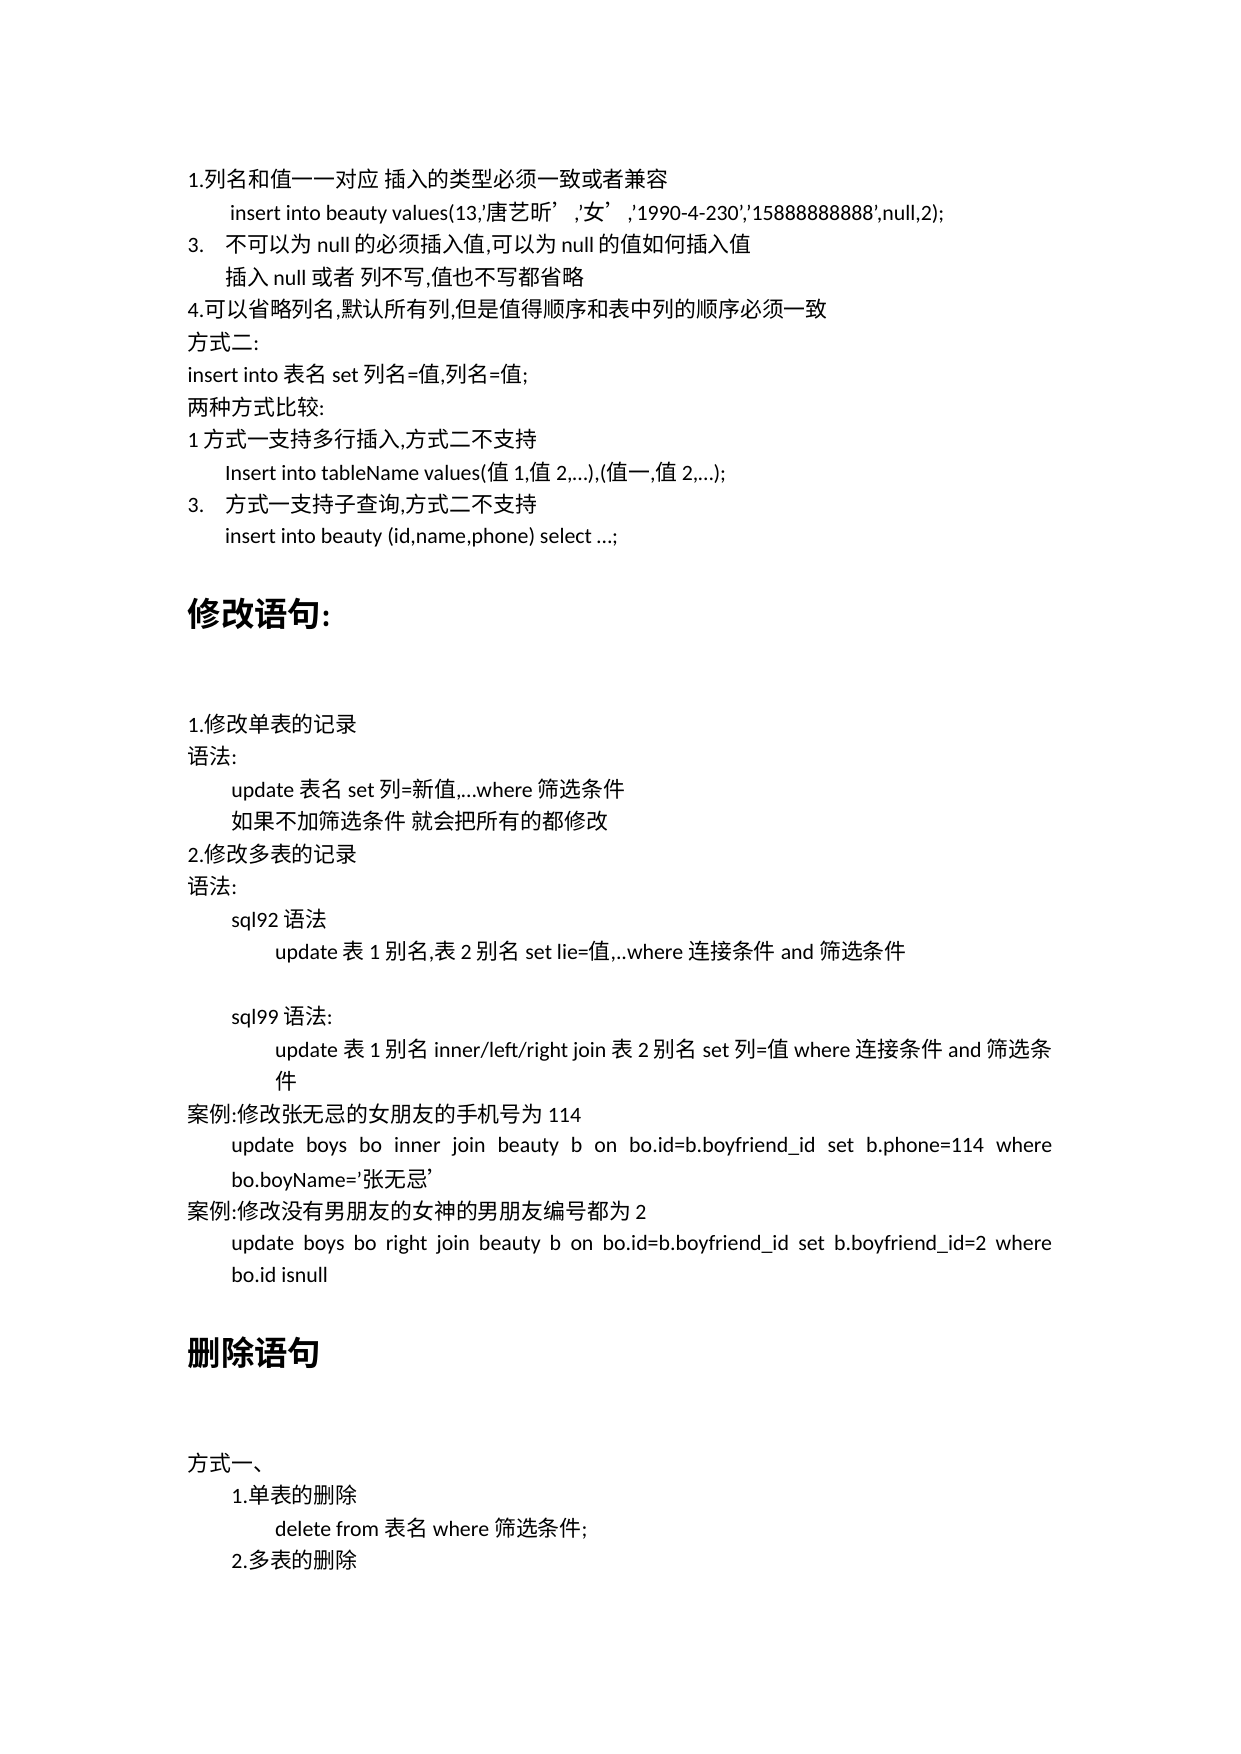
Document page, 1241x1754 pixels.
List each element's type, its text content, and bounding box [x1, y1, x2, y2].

text Insert into tableName values(值1,值2,…),(值一,值2,…); [187, 454, 1053, 487]
text update 表1 别名 inner/left/right join 表2 别名 set 列=值 where 连接条件 and 筛选条件 [275, 1031, 1053, 1096]
text 案例:修改没有男朋友的女神的男朋友编号都为2 [187, 1194, 1053, 1226]
subtitle 删除语句 [187, 1318, 1053, 1383]
text 方式一、 [187, 1446, 1053, 1478]
list 不可以为null的必须插入值,可以为null的值如何插入值 [187, 227, 1053, 259]
text update 表1 别名,表2 别名 set lie=值,..where 连接条件 and 筛选条件 [187, 934, 1053, 966]
list insert into beauty (id,name,phone) select …; [225, 519, 1053, 552]
text 1.单表的删除 [187, 1478, 1053, 1511]
text sql99语法: [187, 999, 1053, 1031]
list 方式一支持子查询,方式二不支持 [187, 487, 1053, 519]
text sql92语法 [187, 901, 1053, 934]
text update 表名 set 列=新值,…where 筛选条件 [187, 771, 1053, 804]
text insert into 表名 set 列名=值,列名=值; [187, 357, 1053, 389]
text update boys bo right join beauty b on bo.id=b.boyfriend_id set b.boyfriend_id=2 where bo.id isnull [231, 1226, 1053, 1291]
text 如果不加筛选条件 就会把所有的都修改 [187, 804, 1053, 836]
text 语法: [187, 739, 1053, 771]
subtitle 修改语句: [187, 579, 1053, 644]
text 2.多表的删除 [187, 1543, 1053, 1576]
text 1方式一支持多行插入,方式二不支持 [187, 422, 1053, 454]
text insert into beauty values(13,’唐艺昕’,’女’,’1990-4-230’,’15888888888’,null,2); [187, 194, 1053, 227]
text 语法: [187, 869, 1053, 901]
list 插入null 或者 列不写,值也不写都省略 [225, 259, 1053, 292]
text delete from 表名 where 筛选条件; [231, 1511, 1053, 1543]
text 两种方式比较: [187, 389, 1053, 422]
text 案例:修改张无忌的女朋友的手机号为114 [187, 1096, 1053, 1129]
text 2.修改多表的记录 [187, 836, 1053, 869]
text update boys bo inner join beauty b on bo.id=b.boyfriend_id set b.phone=114 where bo.boyName=’张无忌’ [231, 1129, 1053, 1194]
text 方式二: [187, 324, 1053, 357]
text 1.修改单表的记录 [187, 706, 1053, 739]
text 4.可以省略列名,默认所有列,但是值得顺序和表中列的顺序必须一致 [187, 292, 1053, 324]
text 1.列名和值一一对应 插入的类型必须一致或者兼容 [187, 162, 1053, 194]
